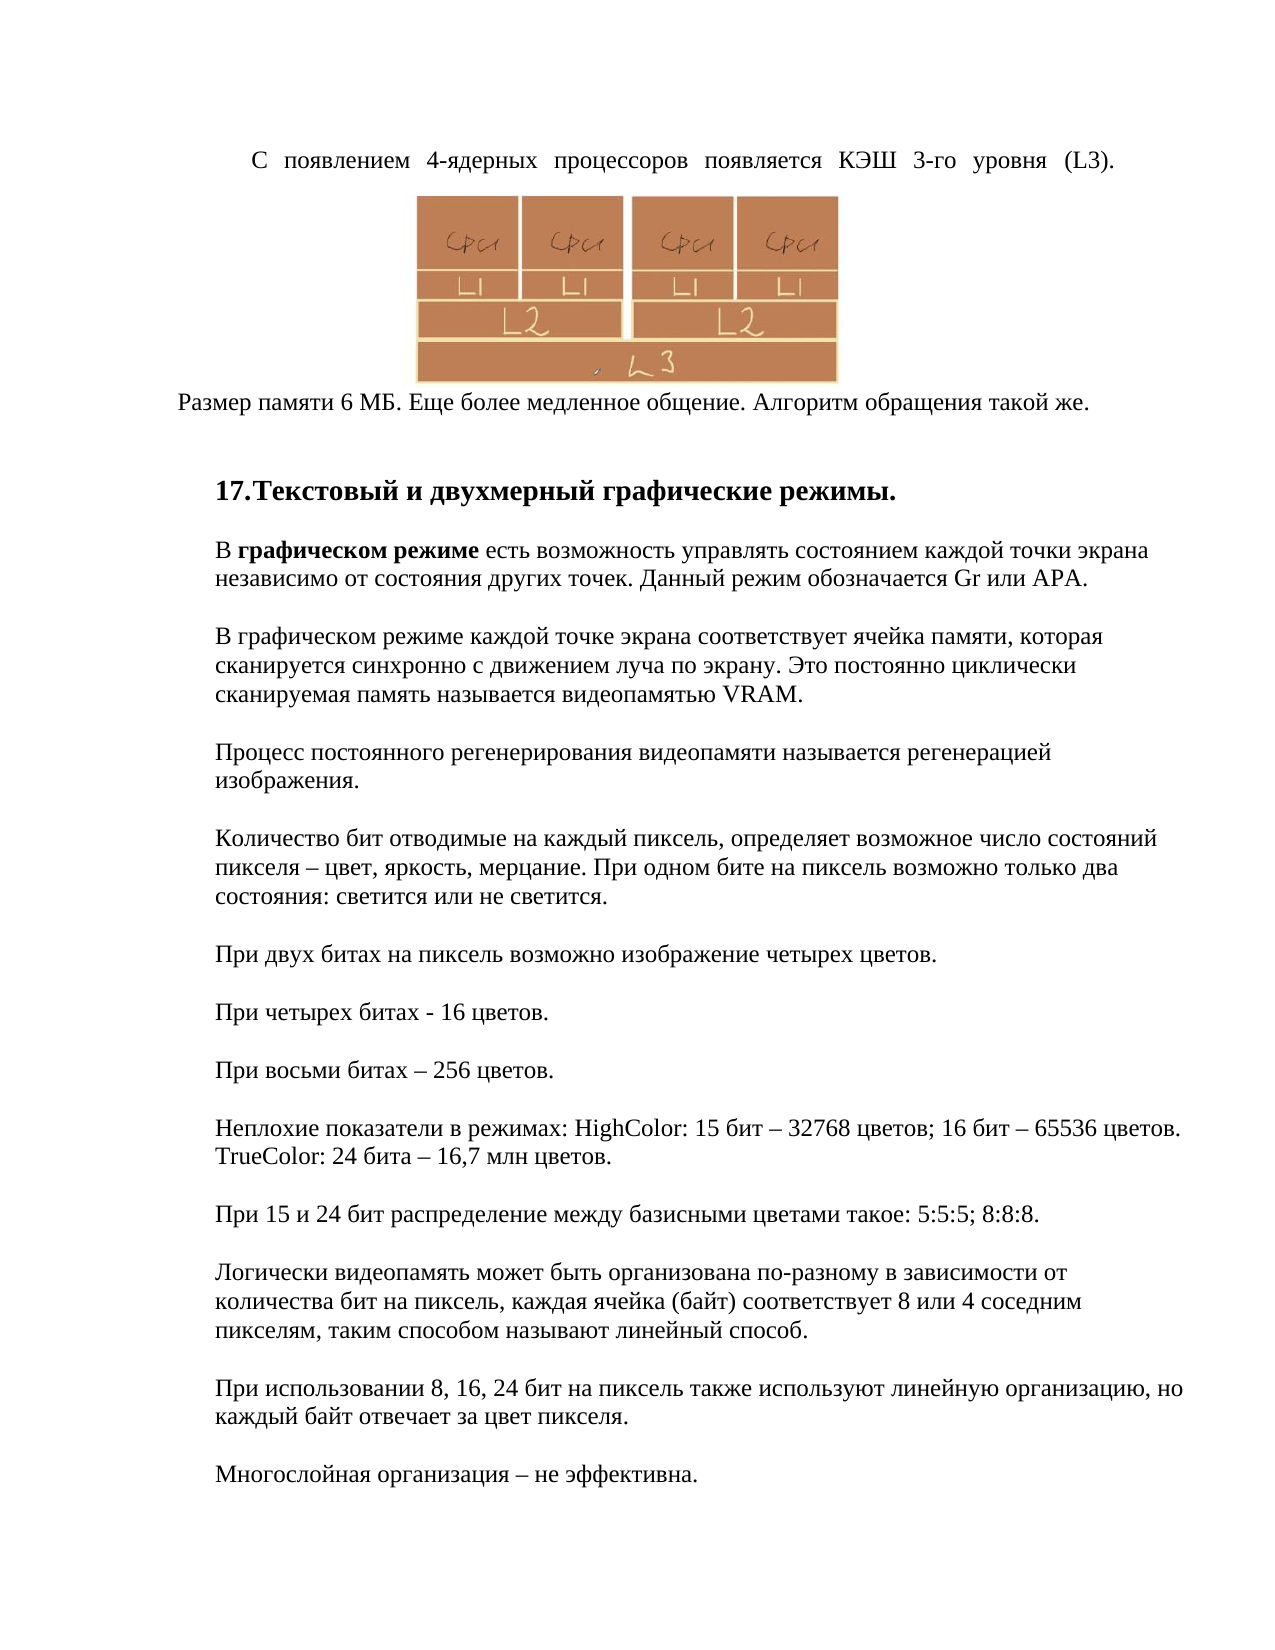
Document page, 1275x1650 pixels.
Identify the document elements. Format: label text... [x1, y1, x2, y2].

text В графическом режиме каждой точке экрана соответствует ячейка памяти, которая сканируется синхронно с движением луча по экрану. Это постоянно циклически сканируемая память называется видеопамятью VRAM. [215, 621, 1186, 708]
text При четырех битах - 16 цветов. [215, 997, 1186, 1026]
list Текстовый и двухмерный графические режимы. [215, 481, 654, 506]
text Неплохие показатели в режимах: HighColor: 15 бит – 32768 цветов; 16 бит – 65536 цветов. TrueColor: 24 бита – 16,7 млн цветов. [215, 1113, 1186, 1170]
text Логически видеопамять может быть организована по-разному в зависимости от количества бит на пиксель, каждая ячейка (байт) соответствует 8 или 4 соседним пикселям, таким способом называют линейный способ. [215, 1257, 1186, 1343]
text При использовании 8, 16, 24 бит на пиксель также используют линейную организацию, но каждый байт отвечает за цвет пикселя. [215, 1373, 1186, 1430]
text При 15 и 24 бит распределение между базисными цветами такое: 5:5:5; 8:8:8. [215, 1199, 1186, 1228]
text В графическом режиме есть возможность управлять состоянием каждой точки экрана независимо от состояния других точек. Данный режим обозначается Gr или APA. [215, 535, 1186, 592]
picture [403, 195, 845, 388]
text Многослойная организация – не эффективна. [215, 1459, 1186, 1488]
list Текстовый и двухмерный графические режимы. [658, 481, 1186, 506]
text При двух битах на пиксель возможно изображение четырех цветов. [215, 939, 1186, 968]
text Процесс постоянного регенерирования видеопамяти называется регенерацией изображения. [215, 737, 1186, 794]
text Количество бит отводимые на каждый пиксель, определяет возможное число состояний пикселя – цвет, яркость, мерцание. При одном бите на пиксель возможно только два состояния: светится или не светится. [215, 823, 1186, 910]
text При восьми битах – 256 цветов. [215, 1055, 1186, 1083]
